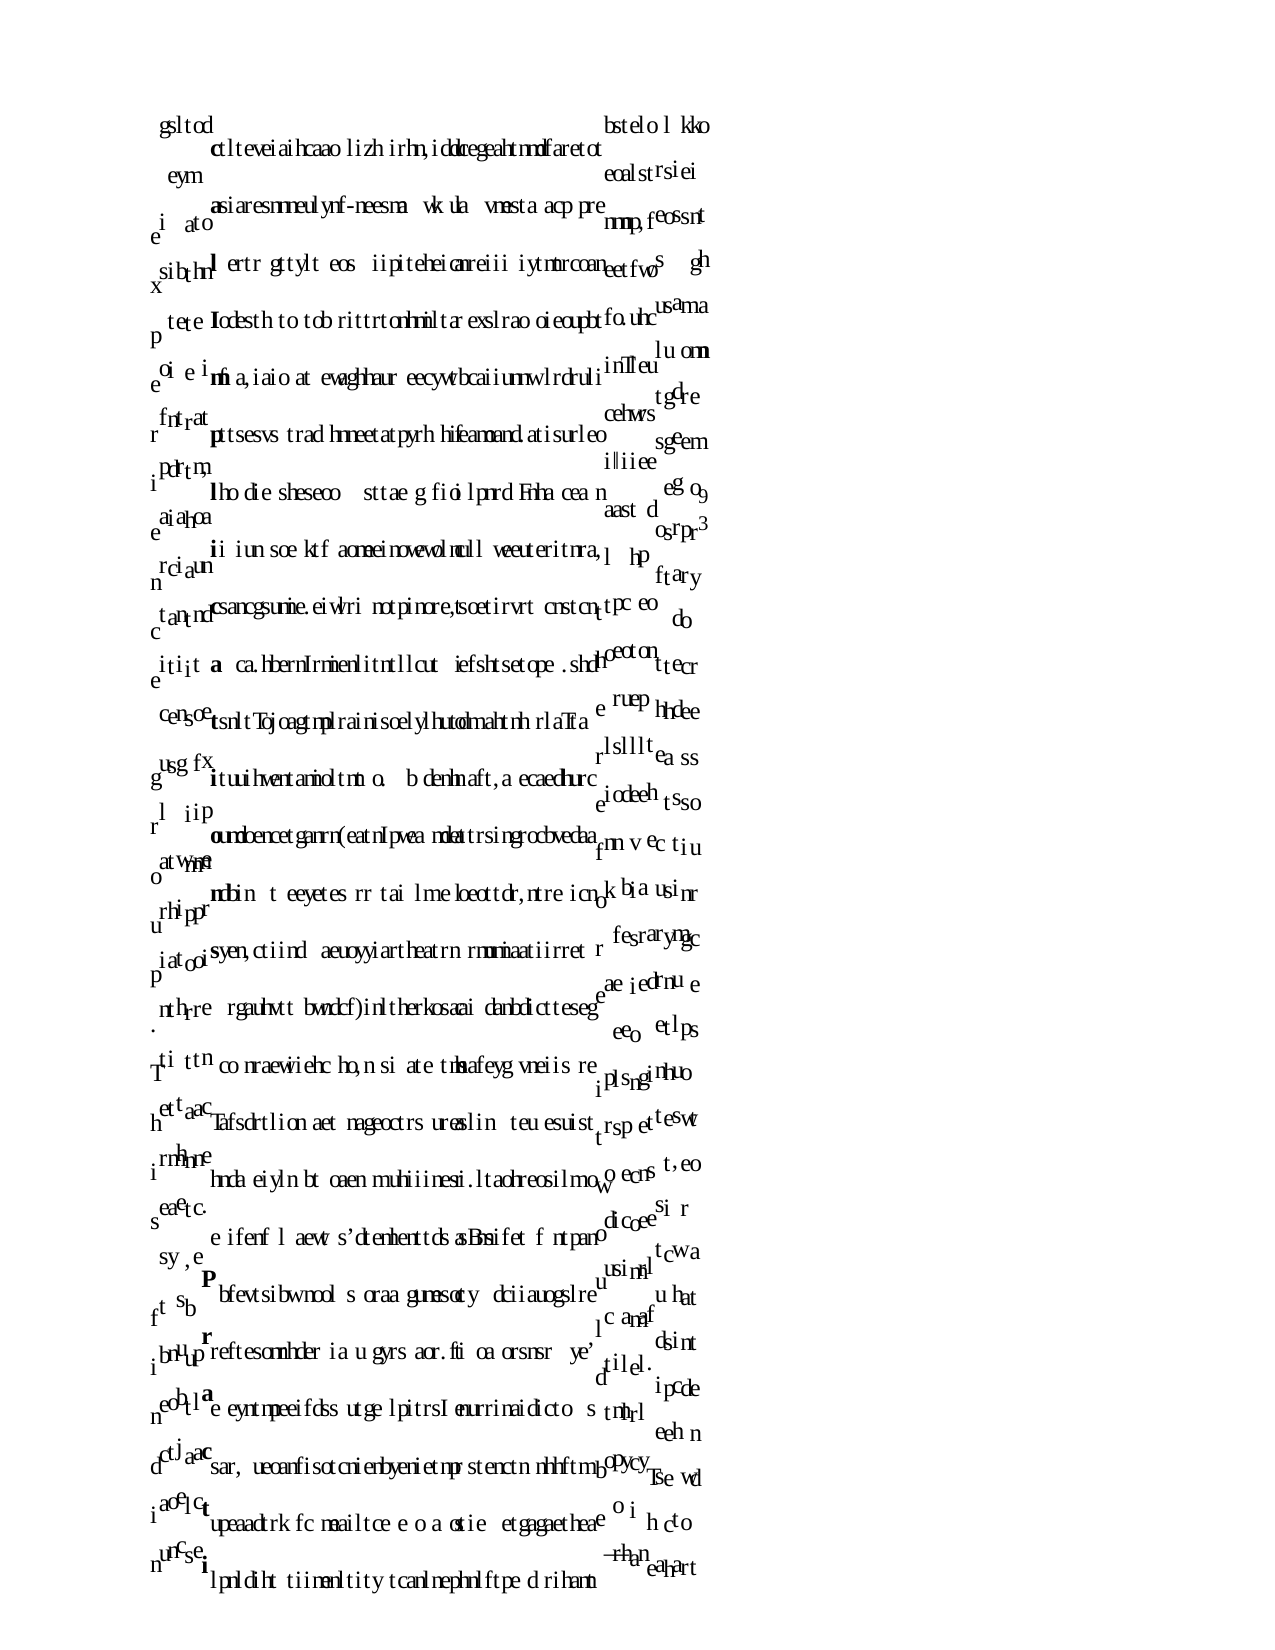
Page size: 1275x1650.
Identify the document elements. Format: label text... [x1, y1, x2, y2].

text therefore it would be beneficial to link a product to ―someone‖ a person feels is important. This could be especially helpful with television commercials, where people are generally not focused on the ad itself. [595, 111, 654, 1577]
text experience group. This finding is of particular interest because it indicates that it may not only be training with the subject matter that is important, but also the amount of importance placed on it, and experience. [150, 111, 210, 1578]
text Practical Implications The results of this study can be applied to a number of different areas including safety, alerts, education, and even advertising. The current studies have shown that if something is subjectively important to someone it will break into their attention when they are engaged in a difficult task. It may be beneficial to determine what words may be of importance to someone who will need to listen for an alert (such as a call-sign or name of one’s unit in the military), and utilize these in trying to get their attention in emergency situations. It also may be important to particularly train people with the speech they will be hearing in an emergency alert situation, which would make it more likely for them to understand it while under stress. In education, the names of popular fictional characters can be used to assist in the recall of material. By using examples from film or television that students are familiar with, it may aid in their understanding of concepts and even grab their attention. Further, advertising may want to continue and add to the practice of using familiar celebrities or characters in advertising their products. The results of the current studies imply that popular characters are memorable and can get one’s attention, [201, 111, 603, 1600]
